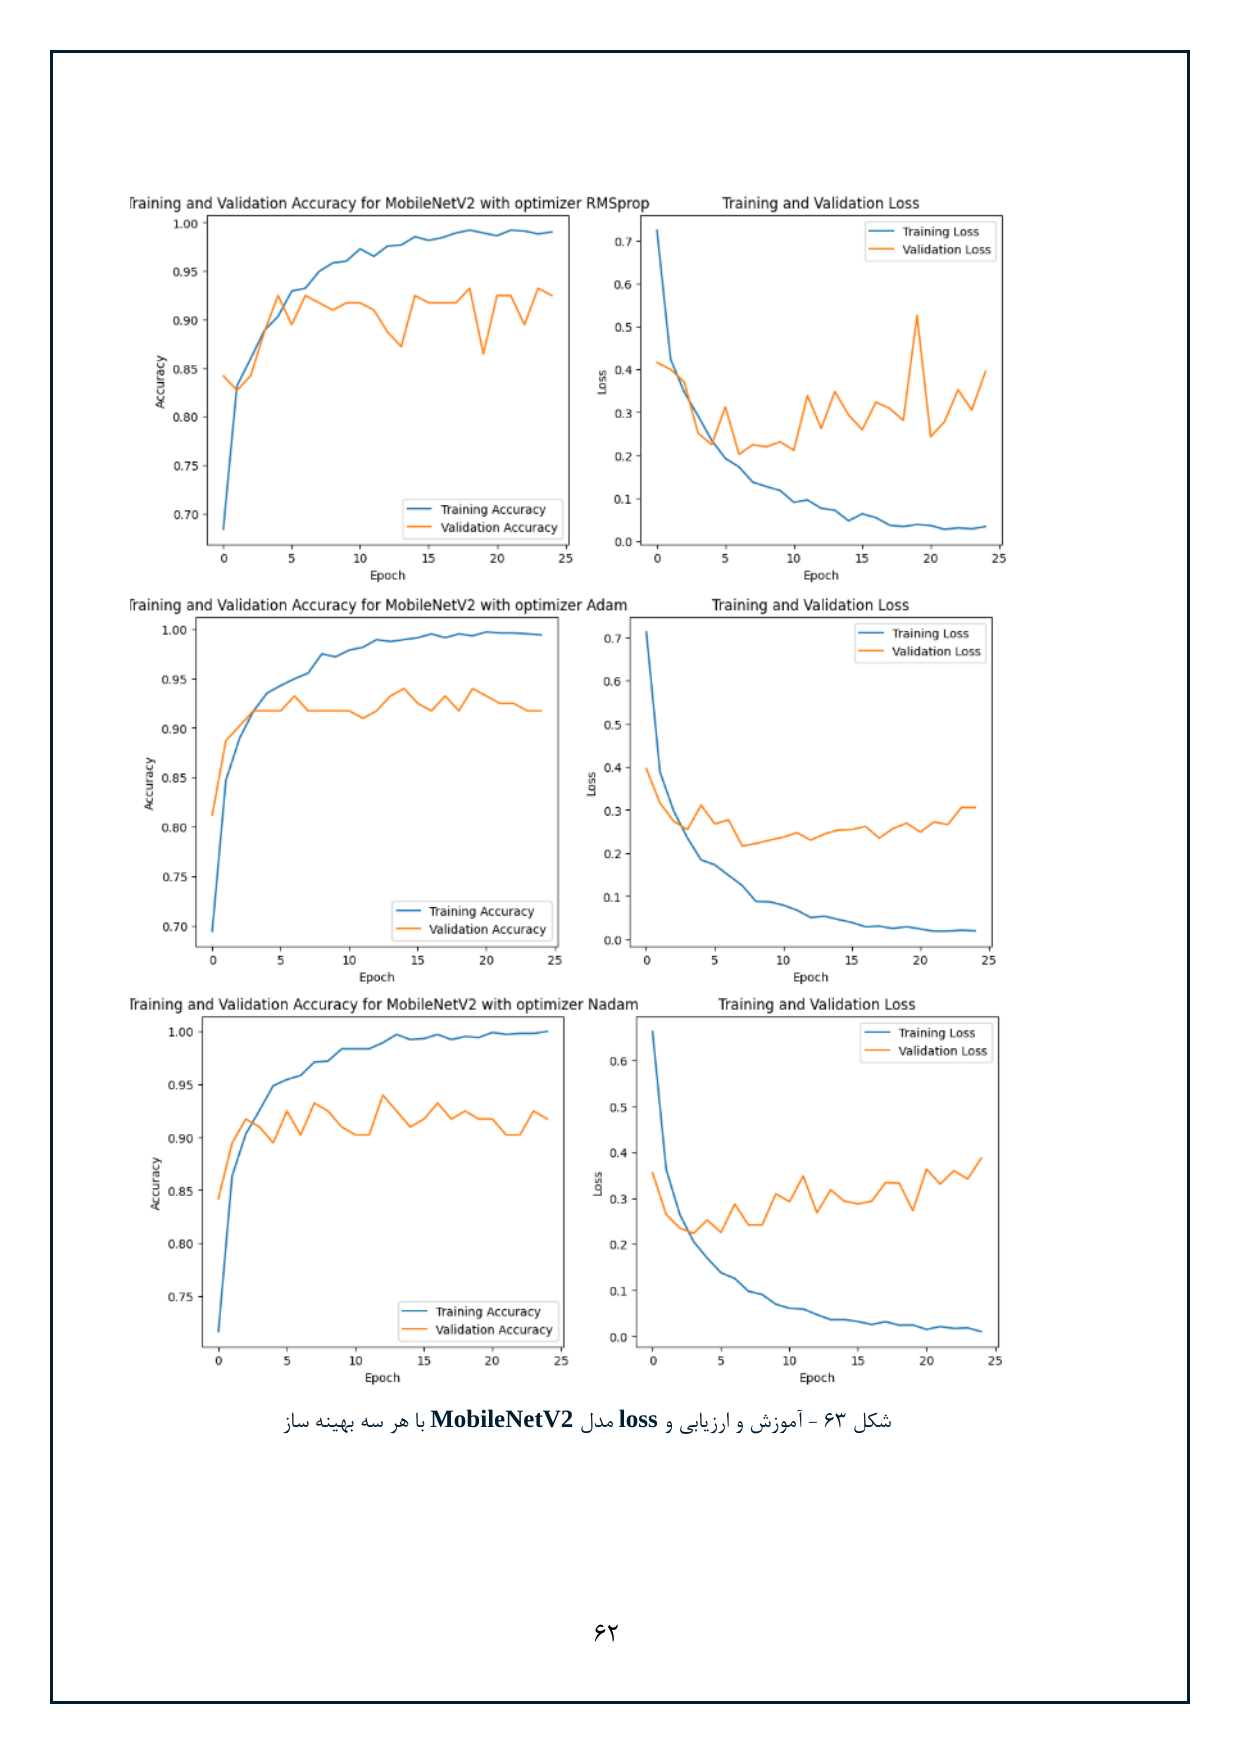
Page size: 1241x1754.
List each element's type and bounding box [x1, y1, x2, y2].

picture [130, 183, 1043, 1395]
